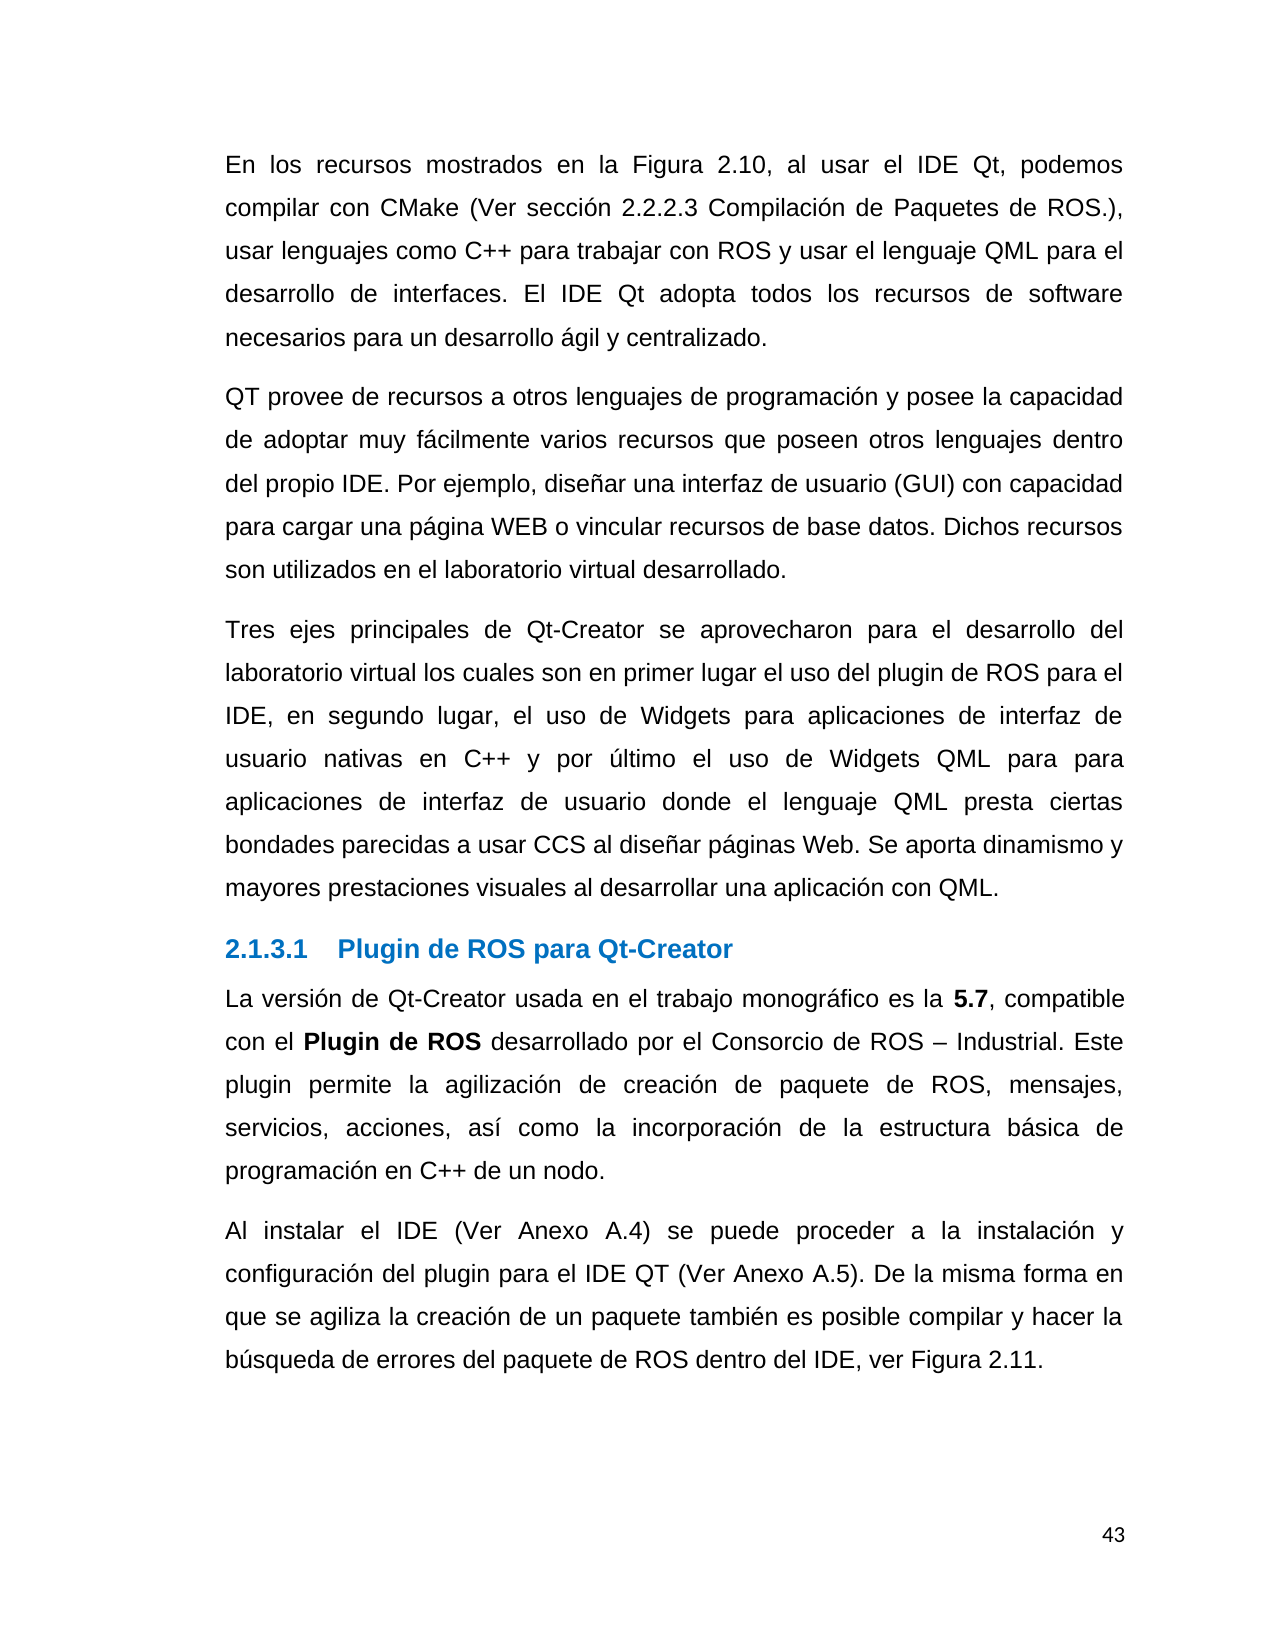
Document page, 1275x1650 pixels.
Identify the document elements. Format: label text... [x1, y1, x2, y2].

text Tres ejes principales de Qt-Creator se aprovecharon para el desarrollo del laboratorio virtual los cuales son en primer lugar el uso del plugin de ROS para el IDE, en segundo lugar, el uso de Widgets para aplicaciones de interfaz de usuario nativas en C++ y por último el uso de Widgets QML para para aplicaciones de interfaz de usuario donde el lenguaje QML presta ciertas bondades parecidas a usar CCS al diseñar páginas Web. Se aporta dinamismo y mayores prestaciones visuales al desarrollar una aplicación con QML. [225, 614, 1125, 902]
text Al instalar el IDE (Ver Anexo A.4) se puede proceder a la instalación y configuración del plugin para el IDE QT (Ver Anexo A.5). De la misma forma en que se agiliza la creación de un paquete también es posible compilar y hacer la búsqueda de errores del paquete de ROS dentro del IDE, ver Figura 2.11. [225, 1216, 1125, 1374]
text La versión de Qt-Creator usada en el trabajo monográfico es la 5.7, compatible con el Plugin de ROS desarrollado por el Consorcio de ROS – Industrial. Este plugin permite la agilización de creación de paquete de ROS, mensajes, servicios, acciones, así como la incorporación de la estructura básica de programación en C++ de un nodo. [225, 983, 1125, 1185]
list Plugin de ROS para Qt-Creator [225, 933, 1125, 964]
text QT provee de recursos a otros lenguajes de programación y posee la capacidad de adoptar muy fácilmente varios recursos que poseen otros lenguajes dentro del propio IDE. Por ejemplo, diseñar una interfaz de usuario (GUI) con capacidad para cargar una página WEB o vincular recursos de base datos. Dichos recursos son utilizados en el laboratorio virtual desarrollado. [225, 382, 1125, 583]
text En los recursos mostrados en la Figura 2.10, al usar el IDE Qt, podemos compilar con CMake (Ver sección 2.2.2.3 Compilación de Paquetes de ROS.), usar lenguajes como C++ para trabajar con ROS y usar el lenguaje QML para el desarrollo de interfaces. El IDE Qt adopta todos los recursos de software necesarios para un desarrollo ágil y centralizado. [225, 150, 1125, 351]
